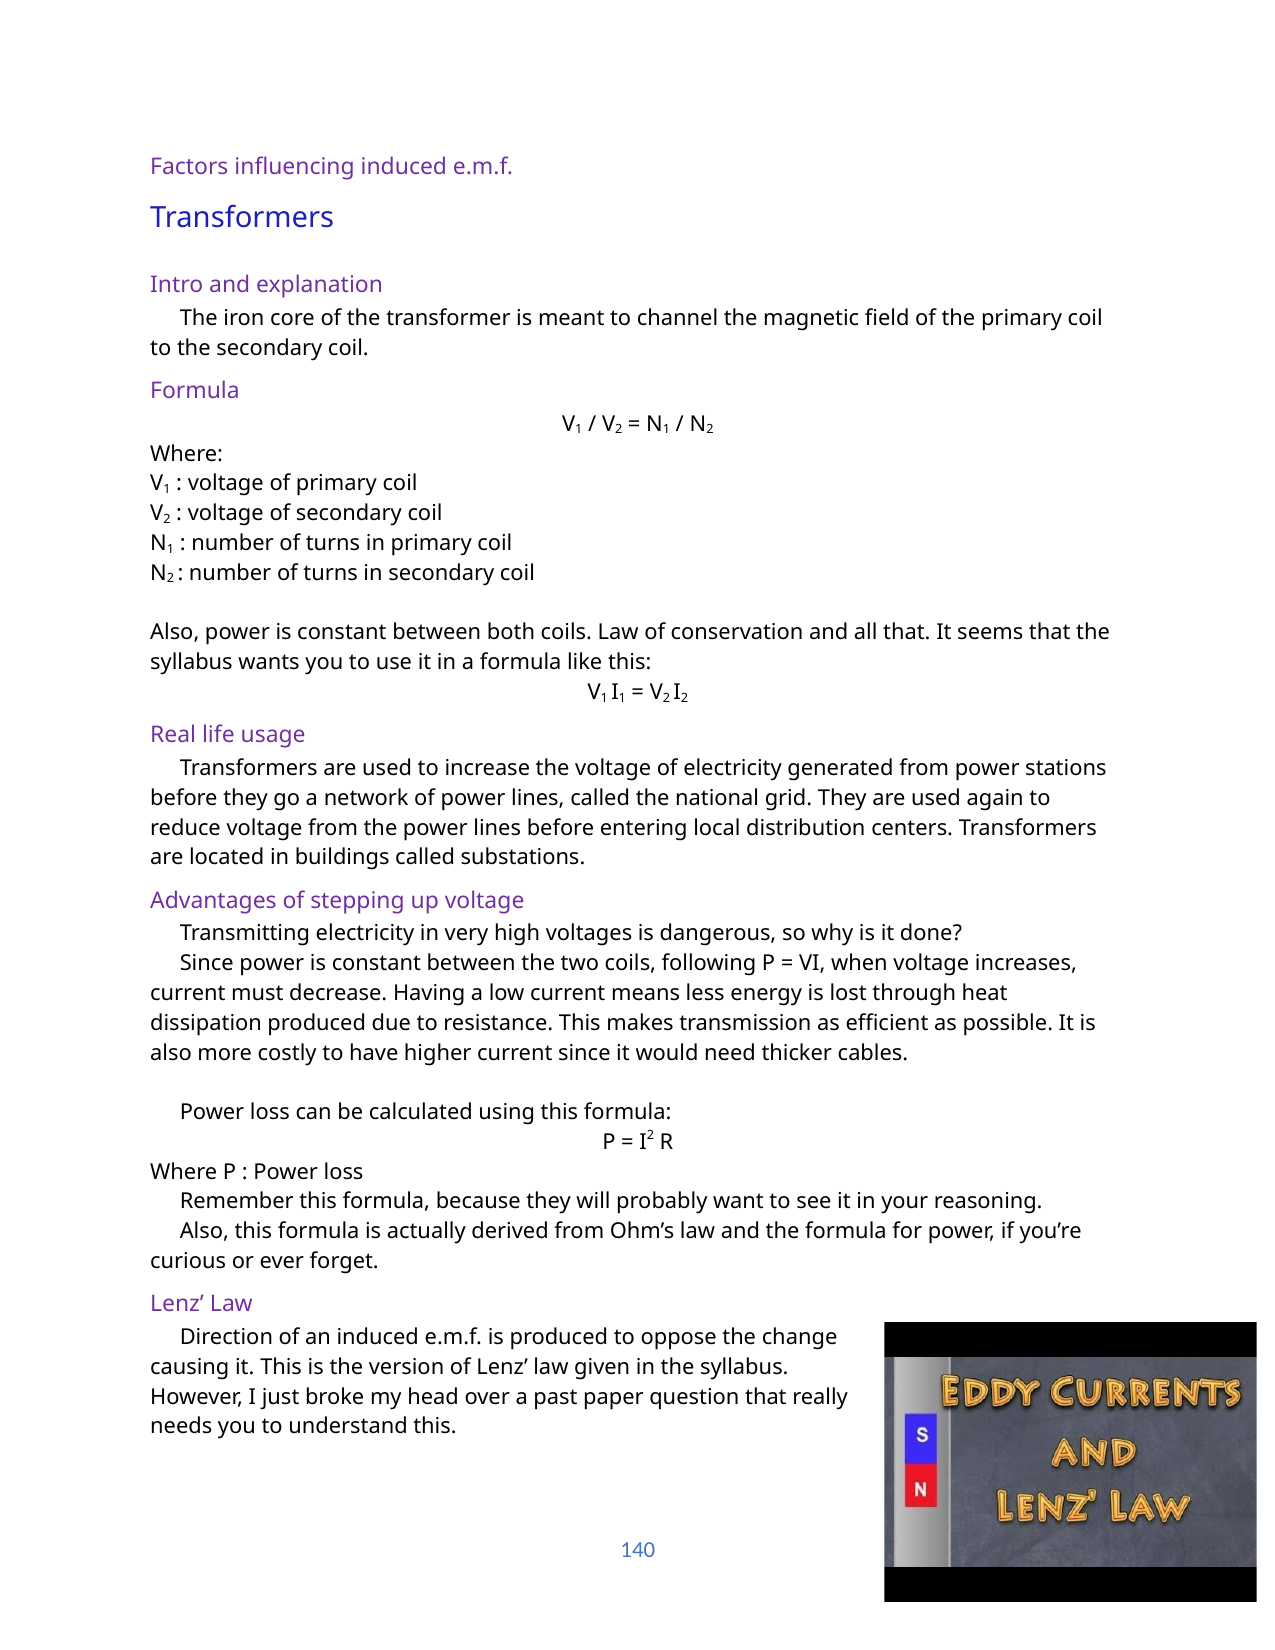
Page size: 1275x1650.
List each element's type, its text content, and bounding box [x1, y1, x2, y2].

text The iron core of the transformer is meant to channel the magnetic field of the primary coil to the secondary coil. [150, 302, 1125, 362]
text V2 : voltage of secondary coil [150, 497, 1125, 527]
text Transformers [150, 196, 1125, 236]
text P = I2 R [150, 1126, 1125, 1156]
text Transmitting electricity in very high voltages is dangerous, so why is it done? [150, 917, 1125, 947]
text Where P : Power loss [150, 1156, 1125, 1186]
text N2 : number of turns in secondary coil [150, 557, 1125, 587]
text Since power is constant between the two coils, following P = VI, when voltage increases, current must decrease. Having a low current means less energy is lost through heat dissipation produced due to resistance. This makes transmission as efficient as possible. It is also more costly to have higher current since it would need thicker cables. [150, 947, 1125, 1066]
text Factors influencing induced e.m.f. [150, 150, 1125, 181]
text V1 / V2 = N1 / N2 [150, 408, 1125, 438]
text V1 : voltage of primary coil [150, 467, 1125, 497]
text Remember this formula, because they will probably want to see it in your reasoning. [150, 1186, 1125, 1215]
text Lenz’ Law [150, 1287, 1125, 1319]
text Also, this formula is actually derived from Ohm’s law and the formula for power, if you’re curious or ever forget. [150, 1215, 1125, 1275]
text Where: [150, 438, 1125, 467]
text Power loss can be calculated using this formula: [150, 1096, 1125, 1126]
text Advantages of stepping up voltage [150, 884, 1125, 915]
text Also, power is constant between both coils. Law of conservation and all that. It seems that the syllabus wants you to use it in a formula like this: [150, 616, 1125, 676]
text Transformers are used to increase the voltage of electricity generated from power stations before they go a network of power lines, called the national grid. They are used again to reduce voltage from the power lines before entering local distribution centers. Transformers are located in buildings called substations. [150, 752, 1125, 871]
text N1 : number of turns in primary coil [150, 527, 1125, 557]
text Direction of an induced e.m.f. is produced to oppose the change causing it. This is the version of Lenz’ law given in the syllabus. However, I just broke my head over a past paper question that really needs you to understand this. [150, 1321, 1125, 1440]
text V1 I1 = V2 I2 [150, 676, 1125, 706]
text Real life usage [150, 718, 1125, 749]
text Intro and explanation [150, 268, 1125, 299]
picture [884, 1322, 1257, 1602]
text Formula [150, 374, 1125, 405]
